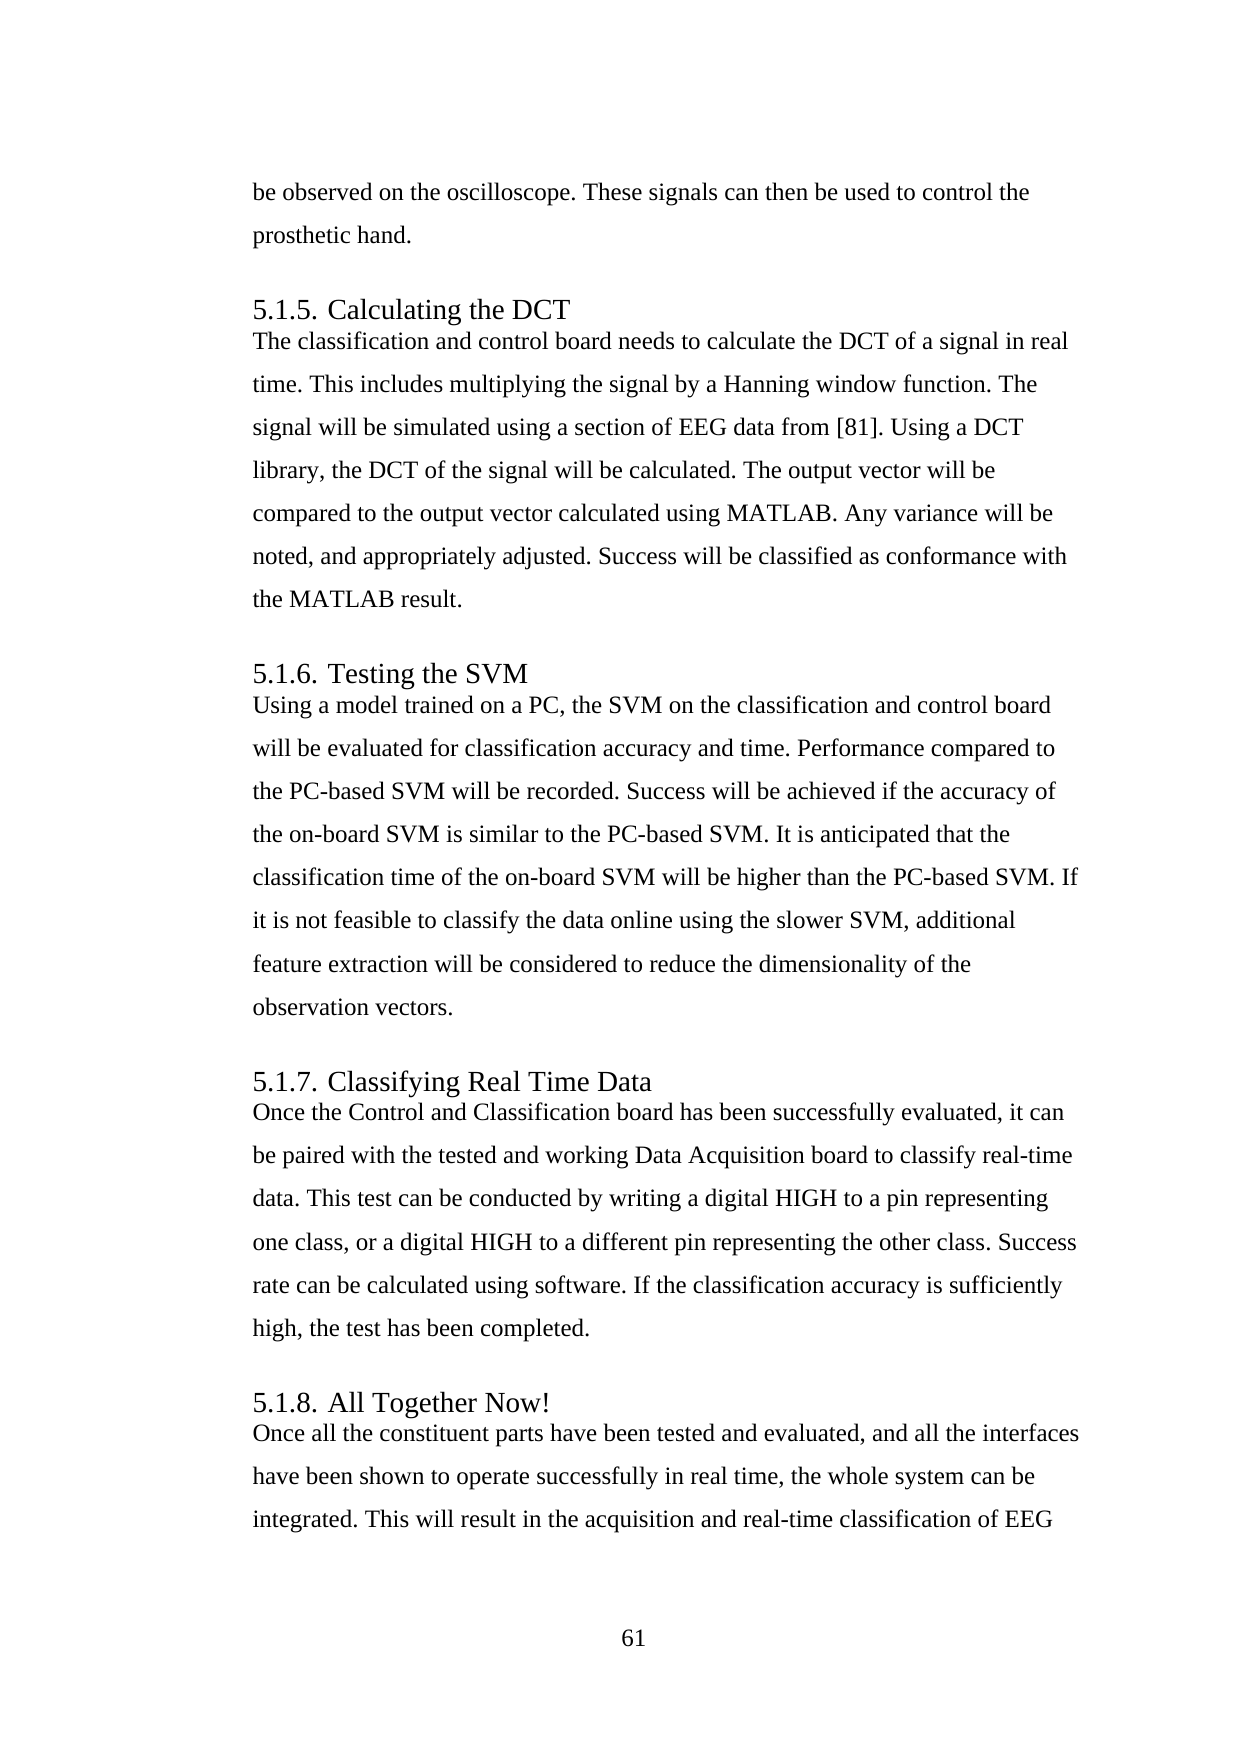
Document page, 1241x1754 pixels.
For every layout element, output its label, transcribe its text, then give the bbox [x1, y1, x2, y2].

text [252, 1418, 1090, 1533]
subtitle Testing the SVM [252, 656, 1090, 690]
subtitle Classifying Real Time Data [252, 1064, 1090, 1097]
text Using a model trained on a PC, the SVM on the classification and control board will be evaluated for classification accuracy and time. Performance compared to the PC-based SVM will be recorded. Success will be achieved if the accuracy of the on-board SVM is similar to the PC-based SVM. It is anticipated that the classification time of the on-board SVM will be higher than the PC-based SVM. If it is not feasible to classify the data online using the slower SVM, additional feature extraction will be considered to reduce the dimensionality of the observation vectors. [252, 690, 1090, 1021]
subtitle Calculating the DCT [252, 292, 1090, 326]
text Once the Control and Classification board has been successfully evaluated, it can be paired with the tested and working Data Acquisition board to classify real-time data. This test can be conducted by writing a digital HIGH to a pin representing one class, or a digital HIGH to a different pin representing the other class. Success rate can be calculated using software. If the classification accuracy is sufficiently high, the test has been completed. [252, 1097, 1090, 1342]
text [252, 177, 1090, 249]
text The classification and control board needs to calculate the DCT of a signal in real time. This includes multiplying the signal by a Hanning window function. The signal will be simulated using a section of EEG data from [81]. Using a DCT library, the DCT of the signal will be calculated. The output vector will be compared to the output vector calculated using MATLAB. Any variance will be noted, and appropriately adjusted. Success will be classified as conformance with the MATLAB result. [252, 326, 1090, 613]
subtitle All Together Now! [252, 1385, 1090, 1418]
